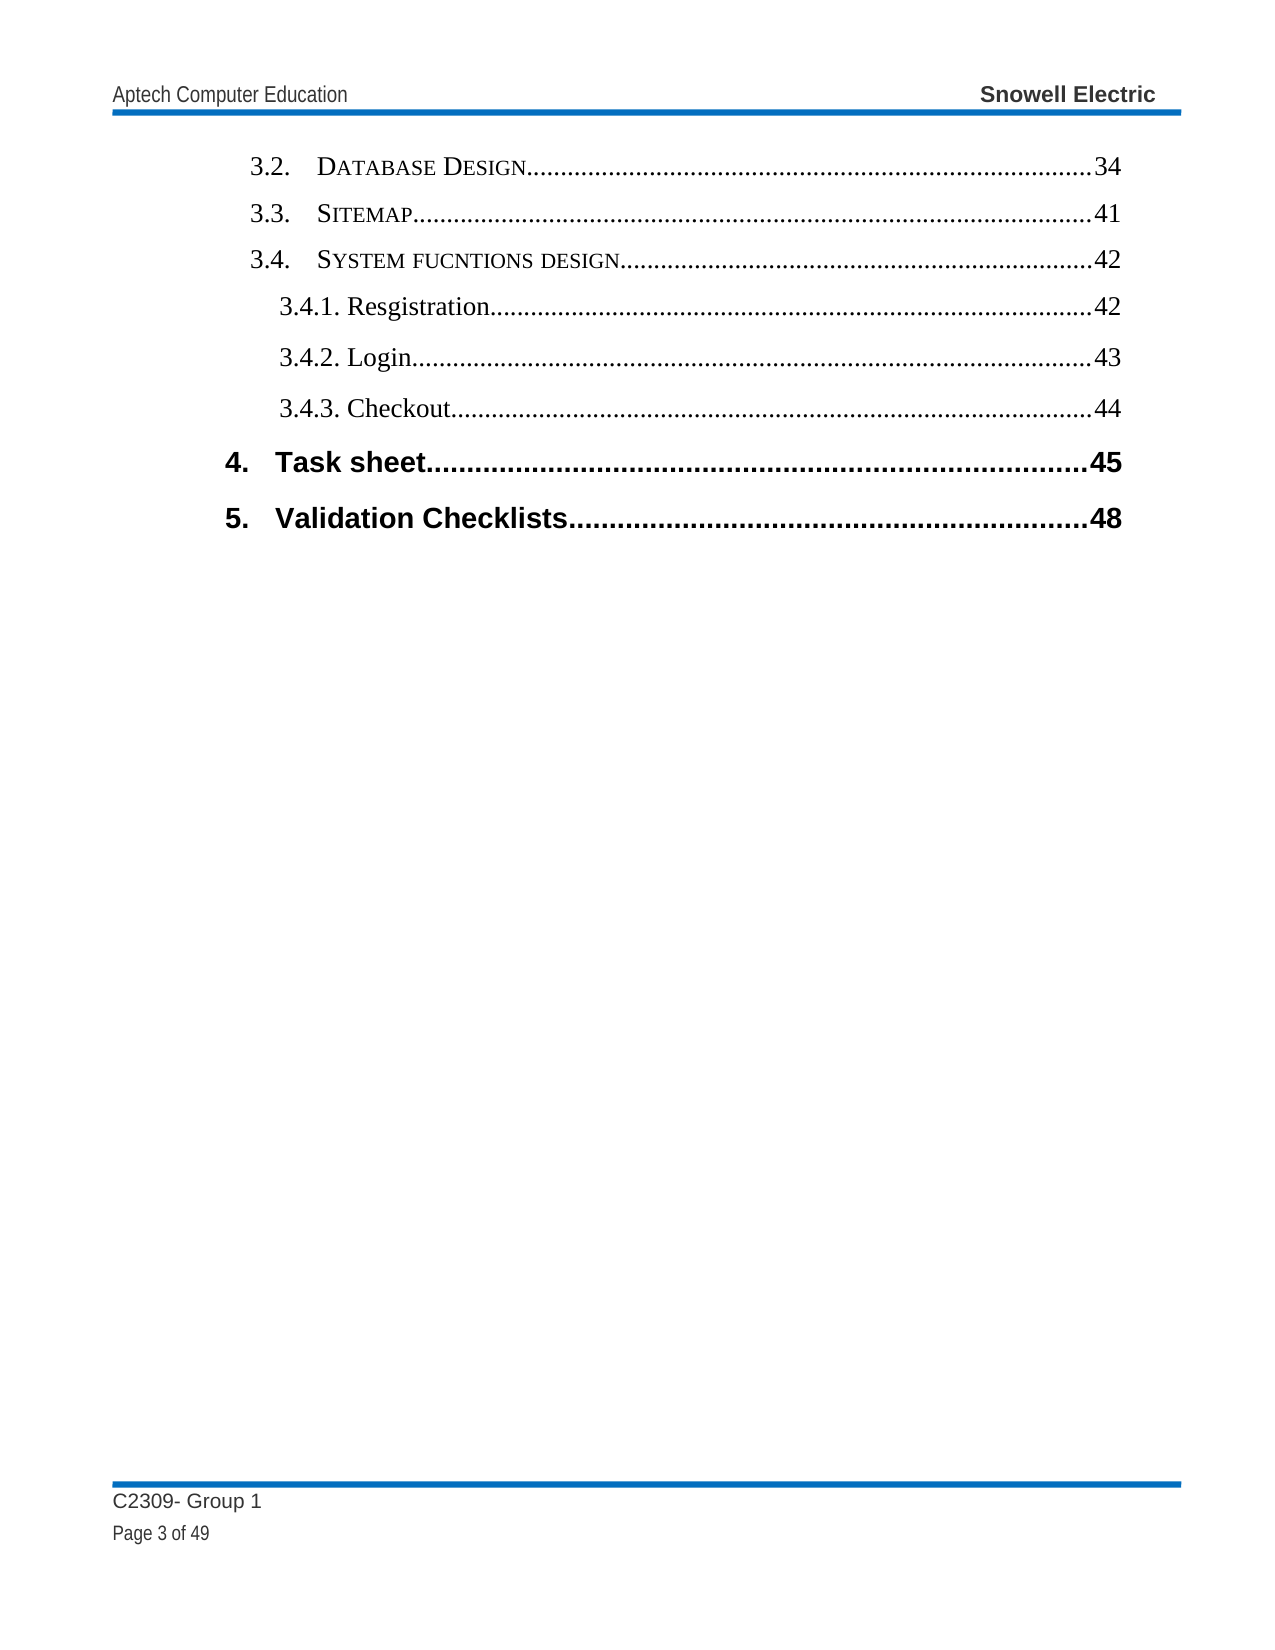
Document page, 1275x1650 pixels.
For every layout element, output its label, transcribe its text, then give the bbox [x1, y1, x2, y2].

text 3.4.3. Checkout 44 [279, 392, 1122, 423]
text 3.4. System fucntions design 42 [250, 243, 1122, 274]
text 4. Task sheet 45 [225, 444, 1122, 478]
text 3.4.2. Login 43 [279, 341, 1122, 372]
text 3.3. Sitemap 41 [250, 197, 1122, 228]
text 3.2. Database Design 34 [250, 150, 1122, 181]
text 5. Validation Checklists 48 [225, 501, 1122, 534]
text 3.4.1. Resgistration 42 [279, 290, 1122, 321]
